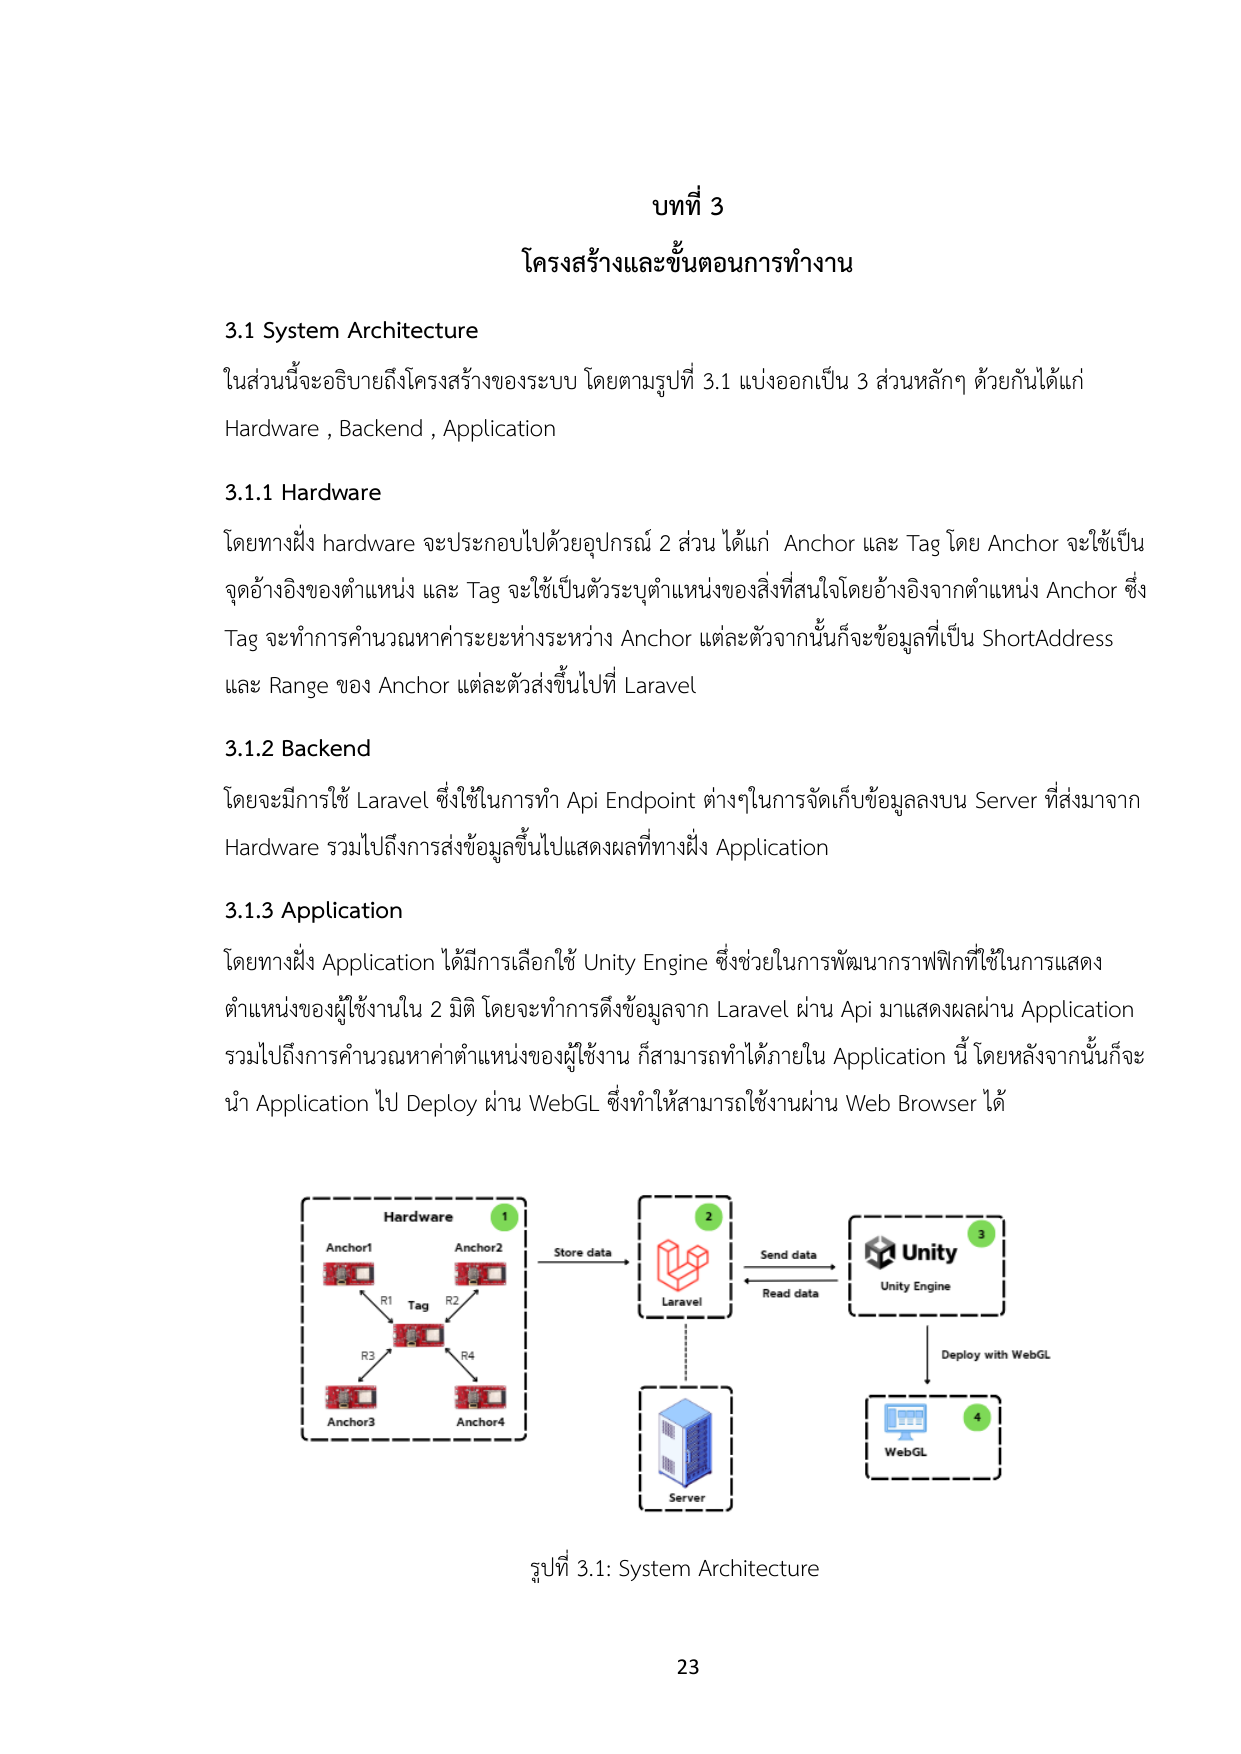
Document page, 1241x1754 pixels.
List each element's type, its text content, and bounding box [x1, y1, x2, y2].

text โดยจะมีการใช้ Laravel ซึ่งใช้ในการทำ Api Endpoint ต่างๆในการจัดเก็บข้อมูลลงบน Server ที่ส่งมาจาก Hardware รวมไปถึงการส่งข้อมูลขึ้นไปแสดงผลที่ทางฝั่ง Application [224, 780, 1152, 871]
subtitle บทที่ 3 [224, 183, 1152, 232]
subtitle 3.1 System Architecture [224, 310, 1152, 354]
text โครงสร้างและขั้นตอนการทำงาน [224, 241, 1152, 290]
subtitle 3.1.2 Backend [224, 728, 1152, 772]
picture [274, 1164, 1064, 1532]
subtitle 3.1.3 Application [224, 891, 1152, 934]
subtitle 3.1.1 Hardware [224, 472, 1152, 516]
text โดยทางฝั่ง hardware จะประกอบไปด้วยอุปกรณ์ 2 ส่วน ได้แก่ Anchor และ Tag โดย Anchor จะใช้เป็นจุดอ้างอิงของตำแหน่ง และ Tag จะใช้เป็นตัวระบุตำแหน่งของสิ่งที่สนใจโดยอ้างอิงจากตำแหน่ง Anchor ซึ่ง Tag จะทำการคำนวณหาค่าระยะห่างระหว่าง Anchor แต่ละตัวจากนั้นก็จะข้อมูลที่เป็น ShortAddress และ Range ของ Anchor แต่ละตัวส่งขึ้นไปที่ Laravel [224, 523, 1152, 708]
text ในส่วนนี้จะอธิบายถึงโครงสร้างของระบบ โดยตามรูปที่ 3.1 แบ่งออกเป็น 3 ส่วนหลักๆ ด้วยกันได้แก่ Hardware , Backend , Application [224, 361, 1152, 452]
text โดยทางฝั่ง Application ได้มีการเลือกใช้ Unity Engine ซึ่งช่วยในการพัฒนากราฟฟิกที่ใช้ในการแสดงตำแหน่งของผู้ใช้งานใน 2 มิติ โดยจะทำการดึงข้อมูลจาก Laravel ผ่าน Api มาแสดงผลผ่าน Application รวมไปถึงการคำนวณหาค่าตำแหน่งของผู้ใช้งาน ก็สามารถทำได้ภายใน Application นี้ โดยหลังจากนั้นก็จะนำ Application ไป Deploy ผ่าน WebGL ซึ่งทำให้สามารถใช้งานผ่าน Web Browser ได้ [224, 942, 1152, 1127]
